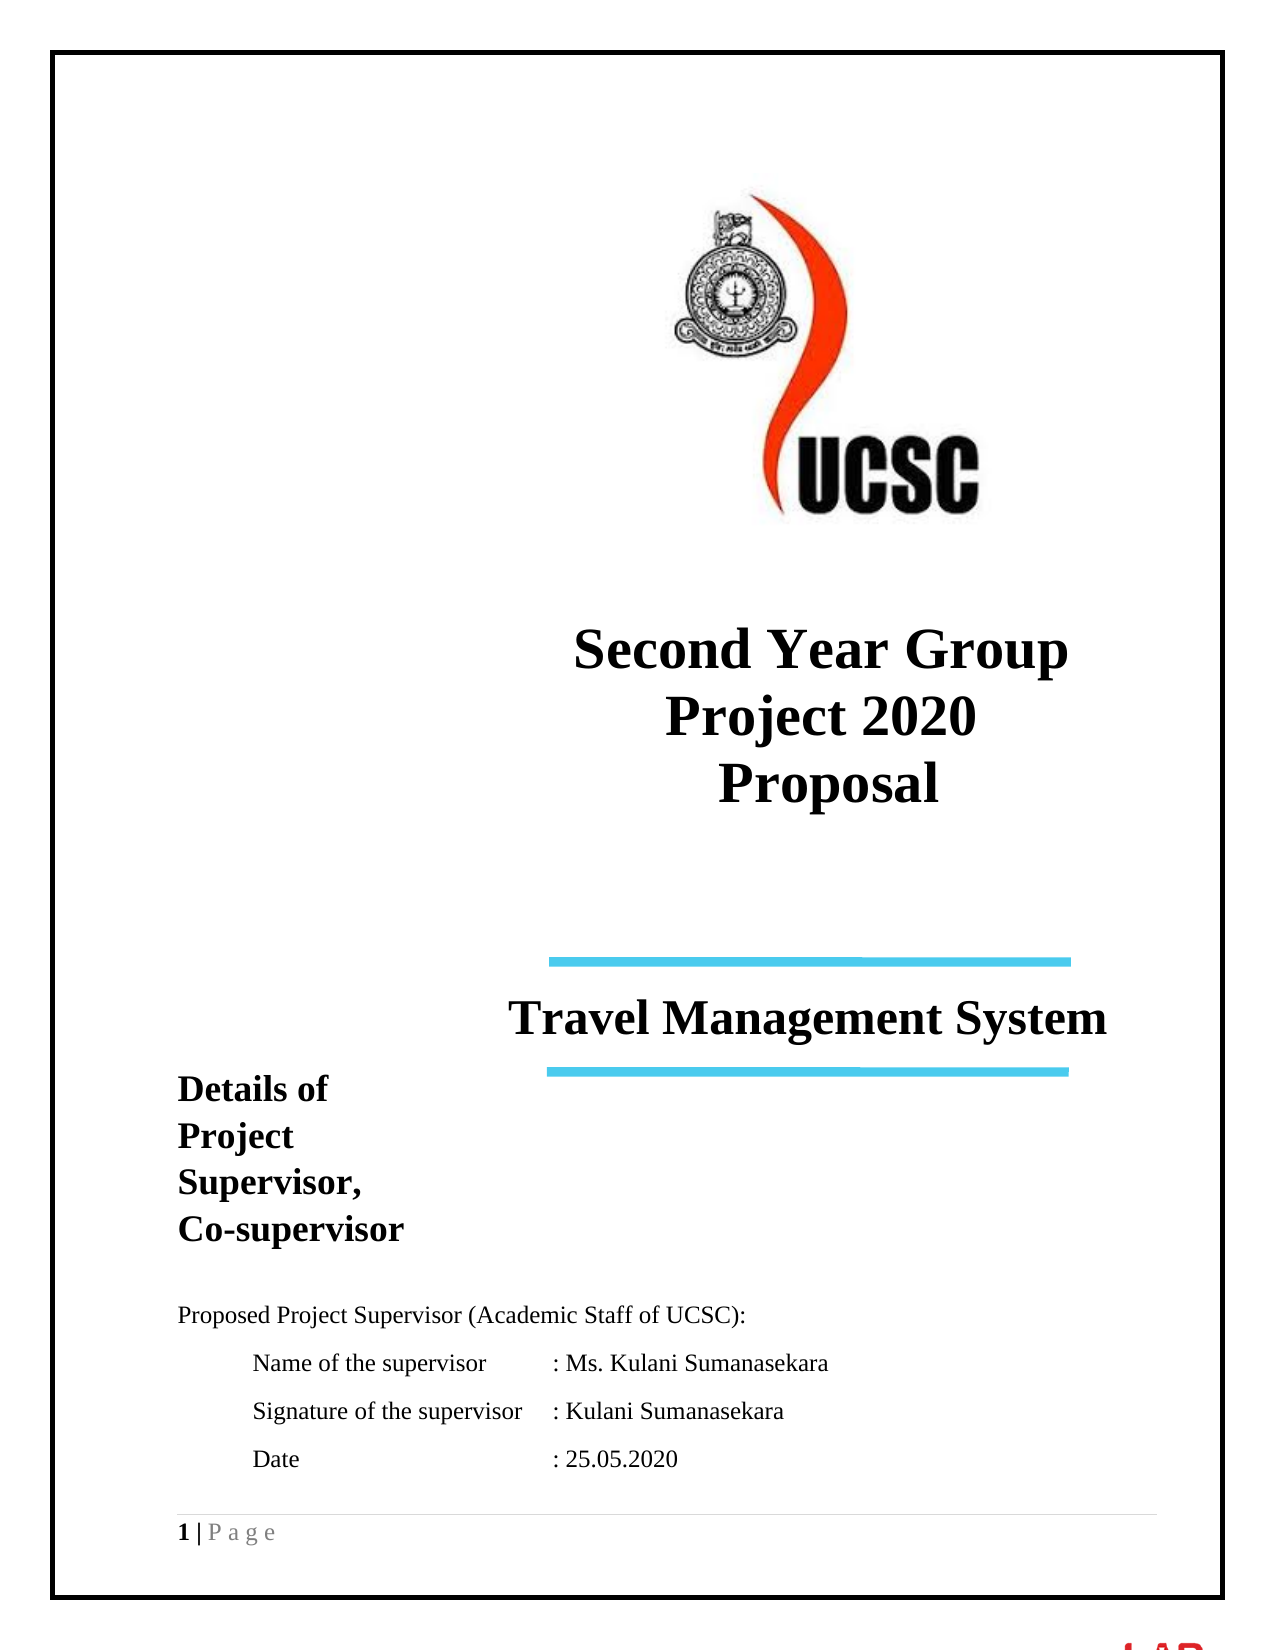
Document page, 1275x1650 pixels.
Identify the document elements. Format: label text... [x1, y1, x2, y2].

text Name of the supervisor : Ms. Kulani Sumanasekara [252, 1348, 1157, 1377]
text Proposed Project Supervisor (Academic Staff of UCSC): [177, 1301, 1157, 1329]
text Date : 25.05.2020 [252, 1444, 1157, 1472]
picture [653, 173, 998, 532]
text Signature of the supervisor : Kulani Sumanasekara [252, 1396, 1157, 1425]
picture [941, 1620, 1218, 1650]
subtitle Details of Project Supervisor, Co-supervisor [177, 1067, 1157, 1249]
